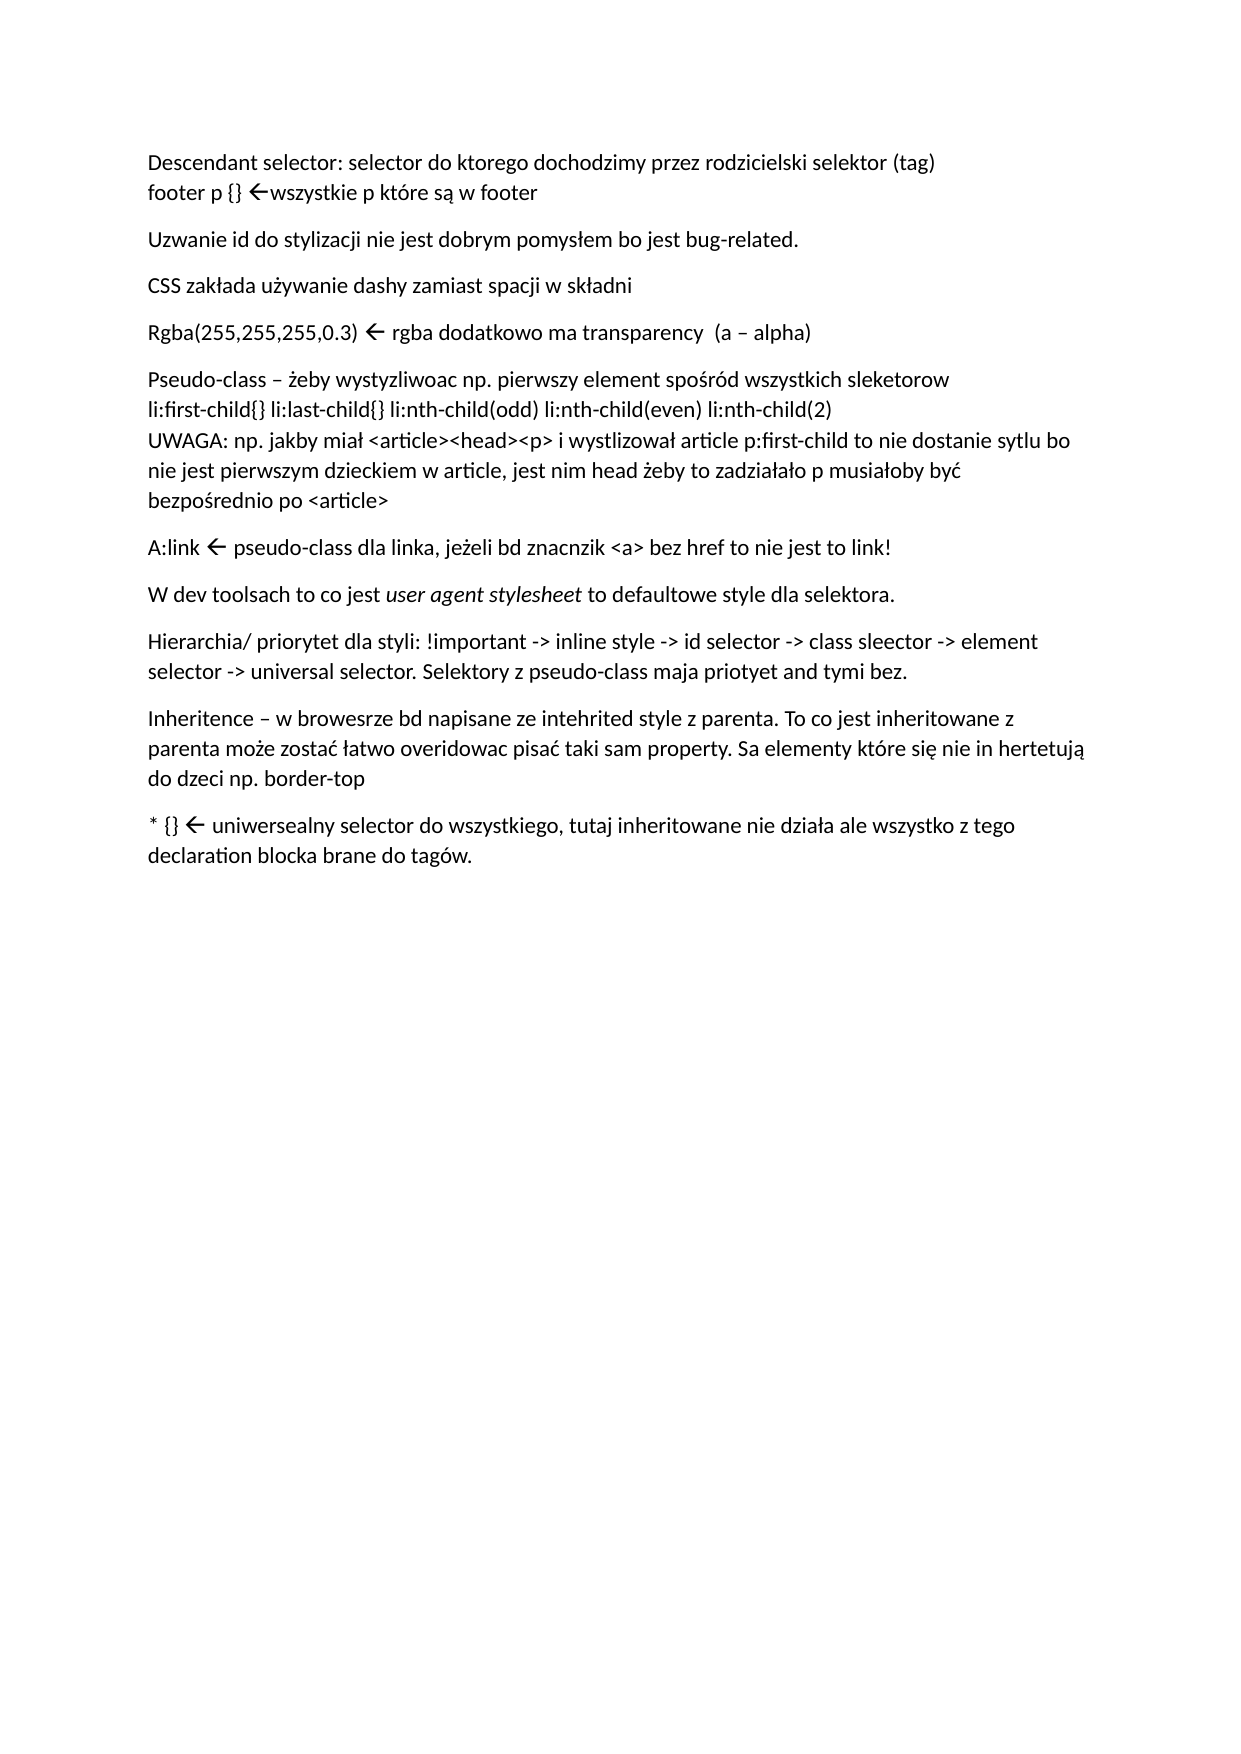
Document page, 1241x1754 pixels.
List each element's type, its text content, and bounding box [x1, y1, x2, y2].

text Descendant selector: selector do ktorego dochodzimy przez rodzicielski selektor (tag) footer p {} wszystkie p które są w footer [148, 148, 1093, 206]
text W dev toolsach to co jest user agent stylesheet to defaultowe style dla selektora. [148, 580, 1093, 608]
text Pseudo-class – żeby wystyzliwoac np. pierwszy element spośród wszystkich sleketorow li:first-child{} li:last-child{} li:nth-child(odd) li:nth-child(even) li:nth-child(2) UWAGA: np. jakby miał <article><head><p> i wystlizował article p:first-child to nie dostanie sytlu bo nie jest pierwszym dzieckiem w article, jest nim head żeby to zadziałało p musiałoby być bezpośrednio po <article> [148, 365, 1093, 514]
text CSS zakłada używanie dashy zamiast spacji w składni [148, 272, 1093, 299]
text Inheritence – w browesrze bd napisane ze intehrited style z parenta. To co jest inheritowane z parenta może zostać łatwo overidowac pisać taki sam property. Sa elementy które się nie in hertetują do dzeci np. border-top [148, 704, 1093, 792]
text Rgba(255,255,255,0.3) rgba dodatkowo ma transparency (a – alpha) [148, 318, 1093, 346]
text Hierarchia/ priorytet dla styli: !important -> inline style -> id selector -> class sleector -> element selector -> universal selector. Selektory z pseudo-class maja priotyet and tymi bez. [148, 627, 1093, 685]
text * {} uniwersealny selector do wszystkiego, tutaj inheritowane nie działa ale wszystko z tego declaration blocka brane do tagów. [148, 811, 1093, 869]
text Uzwanie id do stylizacji nie jest dobrym pomysłem bo jest bug-related. [148, 225, 1093, 253]
text A:link pseudo-class dla linka, jeżeli bd znacnzik <a> bez href to nie jest to link! [148, 533, 1093, 561]
